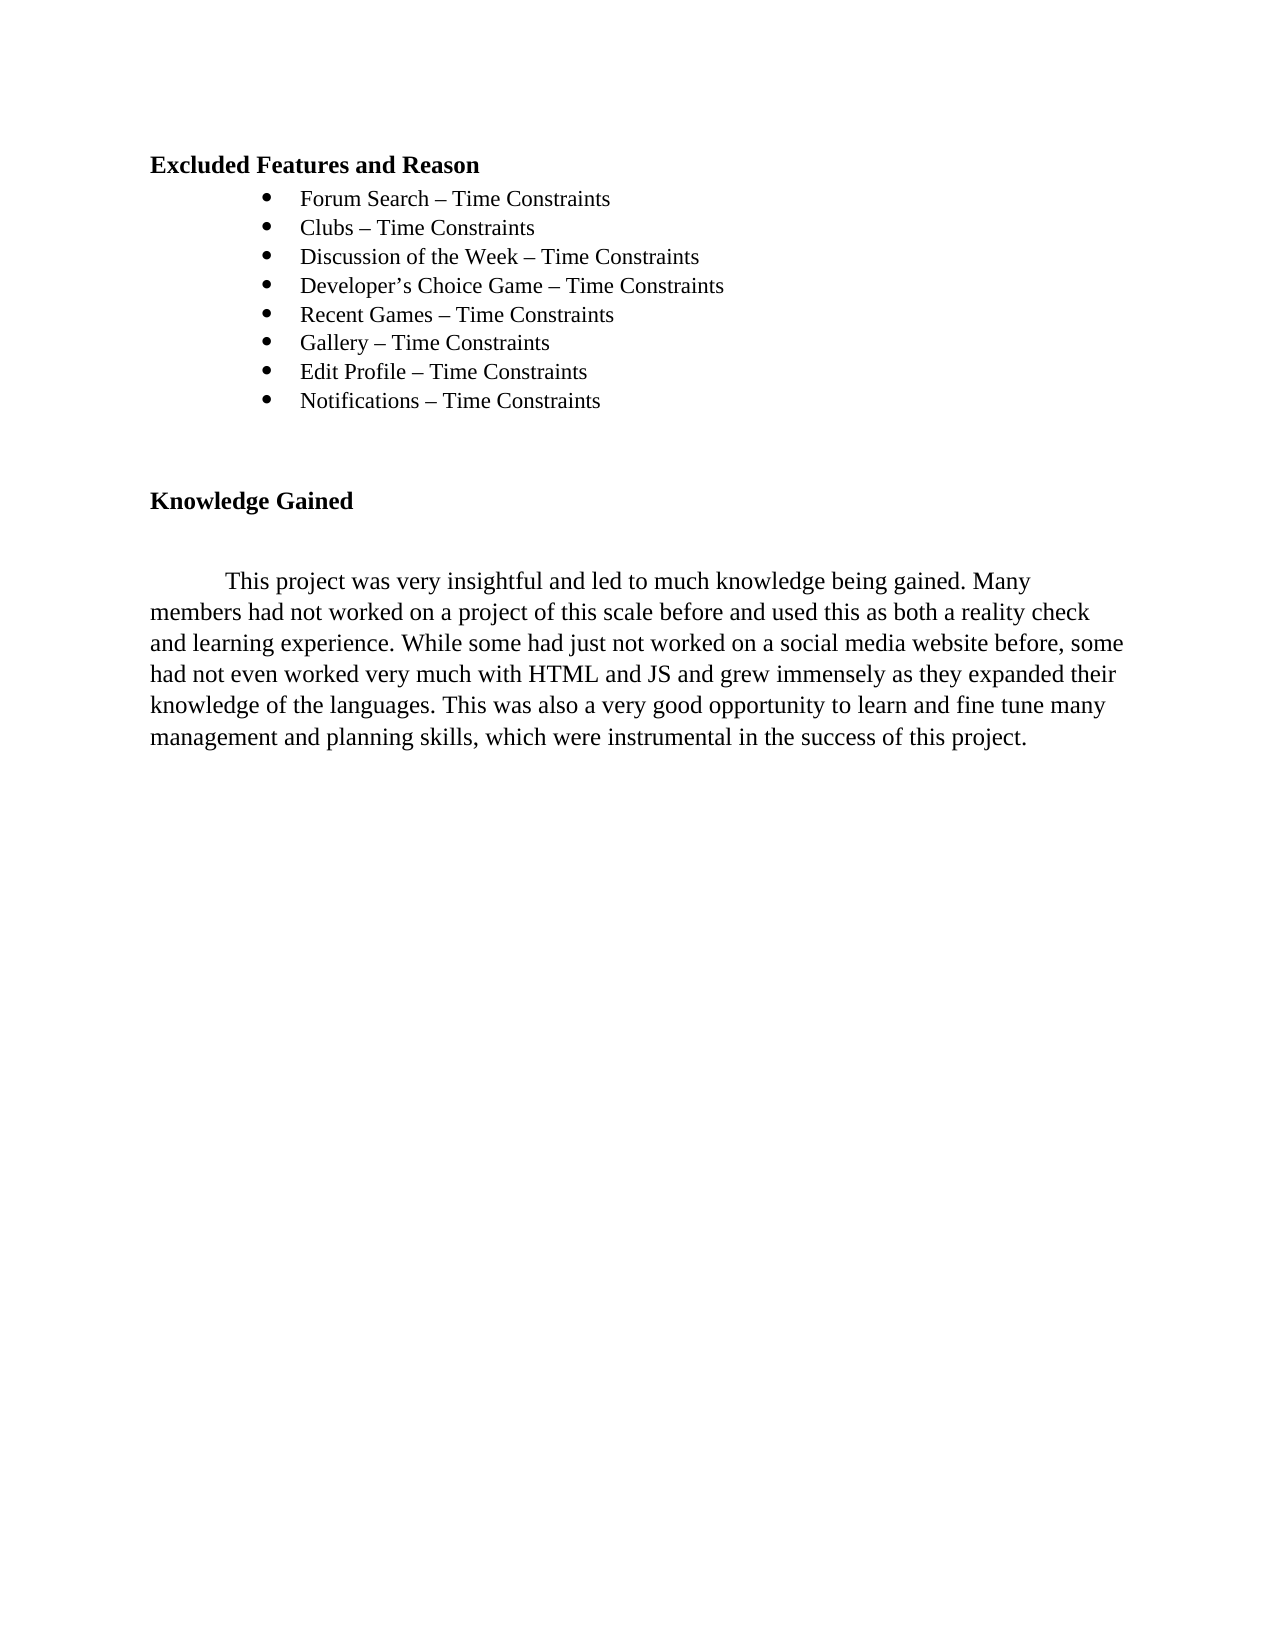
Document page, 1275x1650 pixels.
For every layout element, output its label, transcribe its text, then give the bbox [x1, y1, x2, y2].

list Edit Profile – Time Constraints [262, 358, 1125, 385]
subtitle Excluded Features and Reason [150, 150, 1125, 179]
list Recent Games – Time Constraints [262, 301, 1125, 327]
list Discussion of the Week – Time Constraints [262, 243, 1125, 270]
subtitle Knowledge Gained [150, 486, 1125, 515]
text This project was very insightful and led to much knowledge being gained. Many members had not worked on a project of this scale before and used this as both a reality check and learning experience. While some had just not worked on a social media website before, some had not even worked very much with HTML and JS and grew immensely as they expanded their knowledge of the languages. This was also a very good opportunity to learn and fine tune many management and planning skills, which were instrumental in the success of this project. [150, 566, 1125, 750]
list Clubs – Time Constraints [262, 214, 1125, 241]
list Developer’s Choice Game – Time Constraints [262, 272, 1125, 298]
list Gallery – Time Constraints [262, 329, 1125, 356]
list Forum Search – Time Constraints [262, 185, 1125, 212]
list Notifications – Time Constraints [262, 387, 1125, 414]
